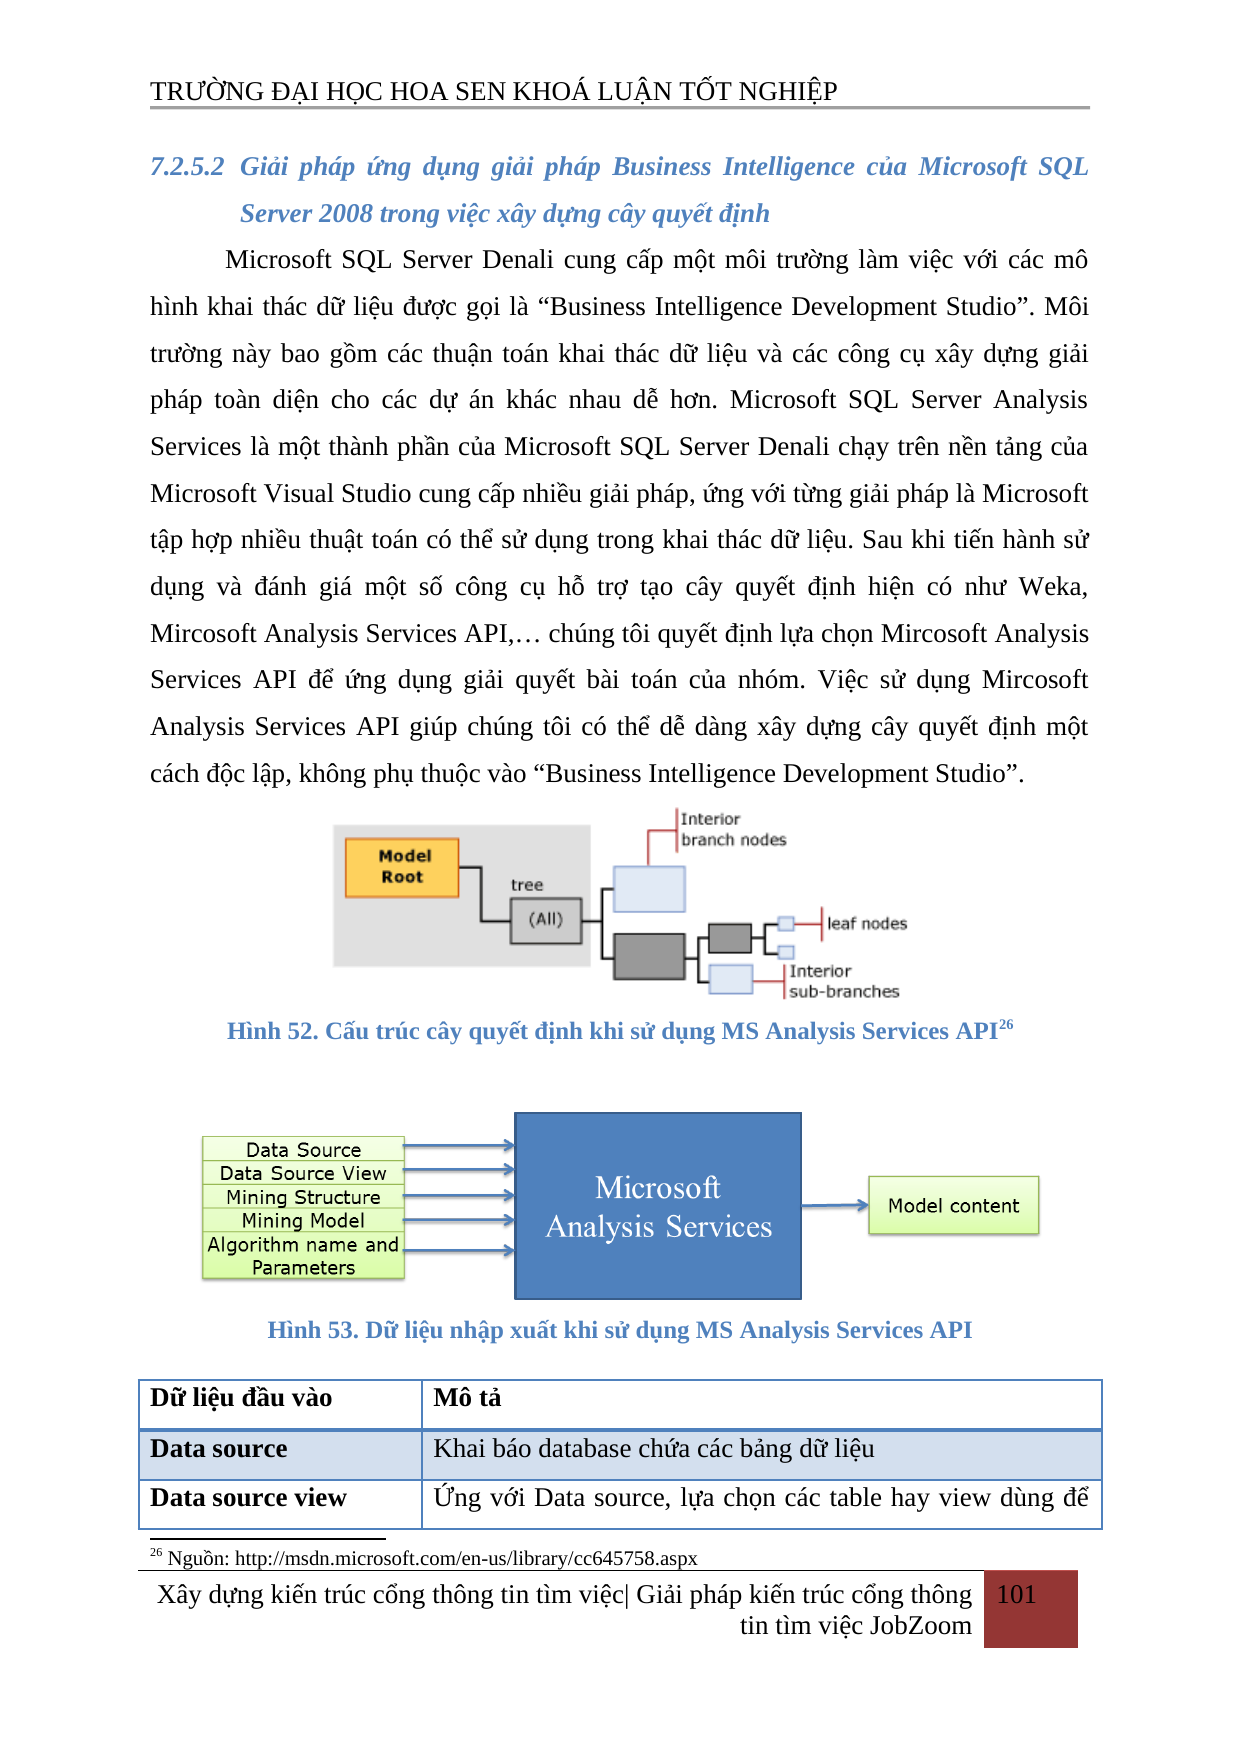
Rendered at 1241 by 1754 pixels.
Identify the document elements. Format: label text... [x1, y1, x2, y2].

table_cell Data source view [140, 1481, 421, 1528]
picture [198, 1112, 1043, 1300]
table_cell Data source [140, 1432, 421, 1479]
text Hình 53. Dữ liệu nhập xuất khi sử dụng MS Analysis Services API [150, 1315, 1090, 1344]
text Hình 52. Cấu trúc cây quyết định khi sử dụng MS Analysis Services API [150, 1016, 1090, 1044]
picture [325, 803, 915, 1001]
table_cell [423, 1481, 1101, 1528]
table_cell Khai báo database chứa các bảng dữ liệu [423, 1432, 1101, 1479]
subtitle Giải pháp ứng dụng giải pháp Business Intelligence của Microsoft SQL Server 2008 trong việc xây dựng cây quyết định [150, 150, 1090, 228]
table_header Mô tả [423, 1381, 1101, 1428]
table_header Dữ liệu đầu vào [140, 1381, 421, 1428]
text Microsoft SQL Server Denali cung cấp một môi trường làm việc với các mô hình khai thác dữ liệu được gọi là “Business Intelligence Development Studio”. Môi trường này bao gồm các thuận toán khai thác dữ liệu và các công cụ xây dựng giải pháp toàn diện cho các dự án khác nhau dễ hơn. Microsoft SQL Server Analysis Services là một thành phần của Microsoft SQL Server Denali chạy trên nền tảng của Microsoft Visual Studio cung cấp nhiều giải pháp, ứng với từng giải pháp là Microsoft tập hợp nhiều thuật toán có thể sử dụng trong khai thác dữ liệu. Sau khi tiến hành sử dụng và đánh giá một số công cụ hỗ trợ tạo cây quyết định hiện có như Weka, Mircosoft Analysis Services API,… chúng tôi quyết định lựa chọn Mircosoft Analysis Services API để ứng dụng giải quyết bài toán của nhóm. Việc sử dụng Mircosoft Analysis Services API giúp chúng tôi có thể dễ dàng xây dựng cây quyết định một cách độc lập, không phụ thuộc vào “Business Intelligence Development Studio”. [150, 243, 1090, 788]
